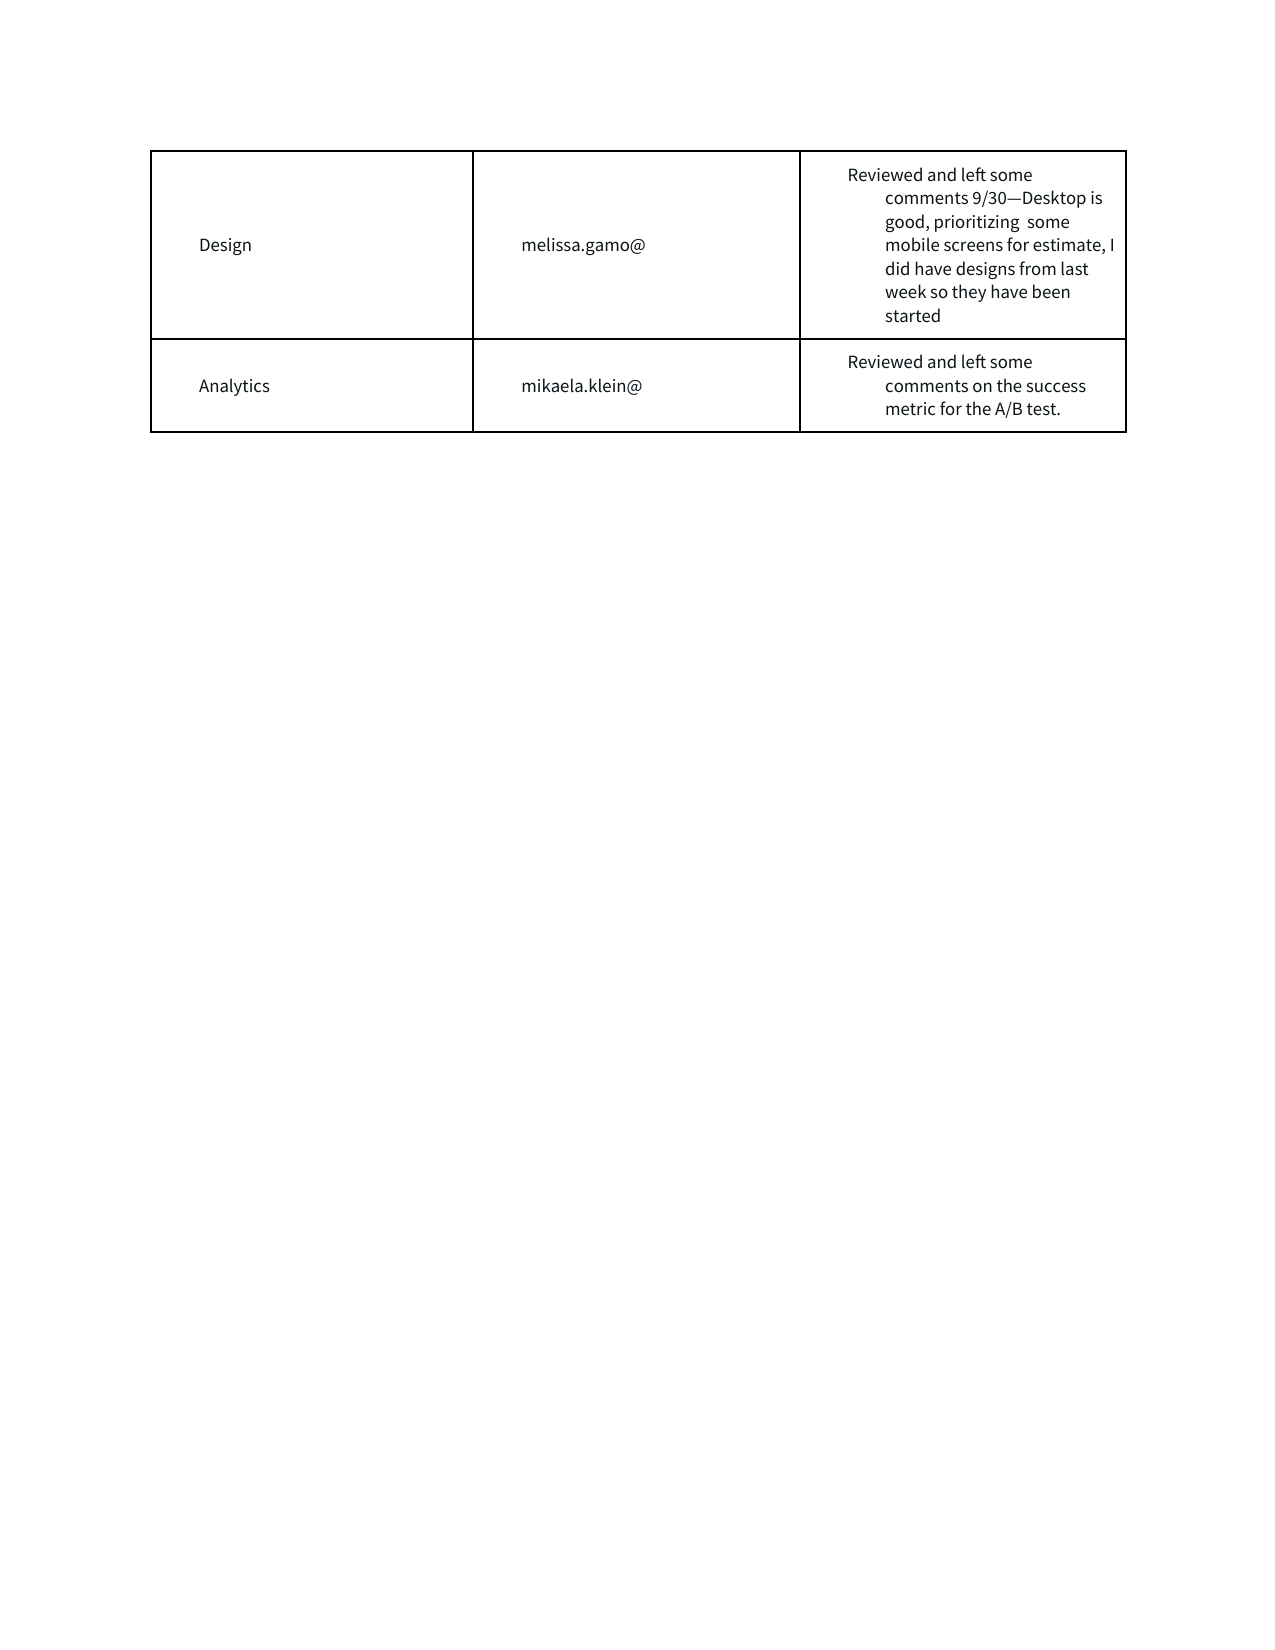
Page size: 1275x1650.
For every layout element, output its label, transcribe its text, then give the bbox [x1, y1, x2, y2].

table_cell Design [152, 152, 472, 338]
table_cell Reviewed and left some comments on the success metric for the A/B test. [801, 340, 1125, 431]
table_cell melissa.gamo@ [474, 152, 799, 338]
table_cell mikaela.klein@ [474, 340, 799, 431]
table_cell Reviewed and left some comments 9/30—Desktop is good, prioritizing some mobile screens for estimate, I did have designs from last week so they have been started [801, 152, 1125, 338]
table_cell Analytics [152, 340, 472, 431]
